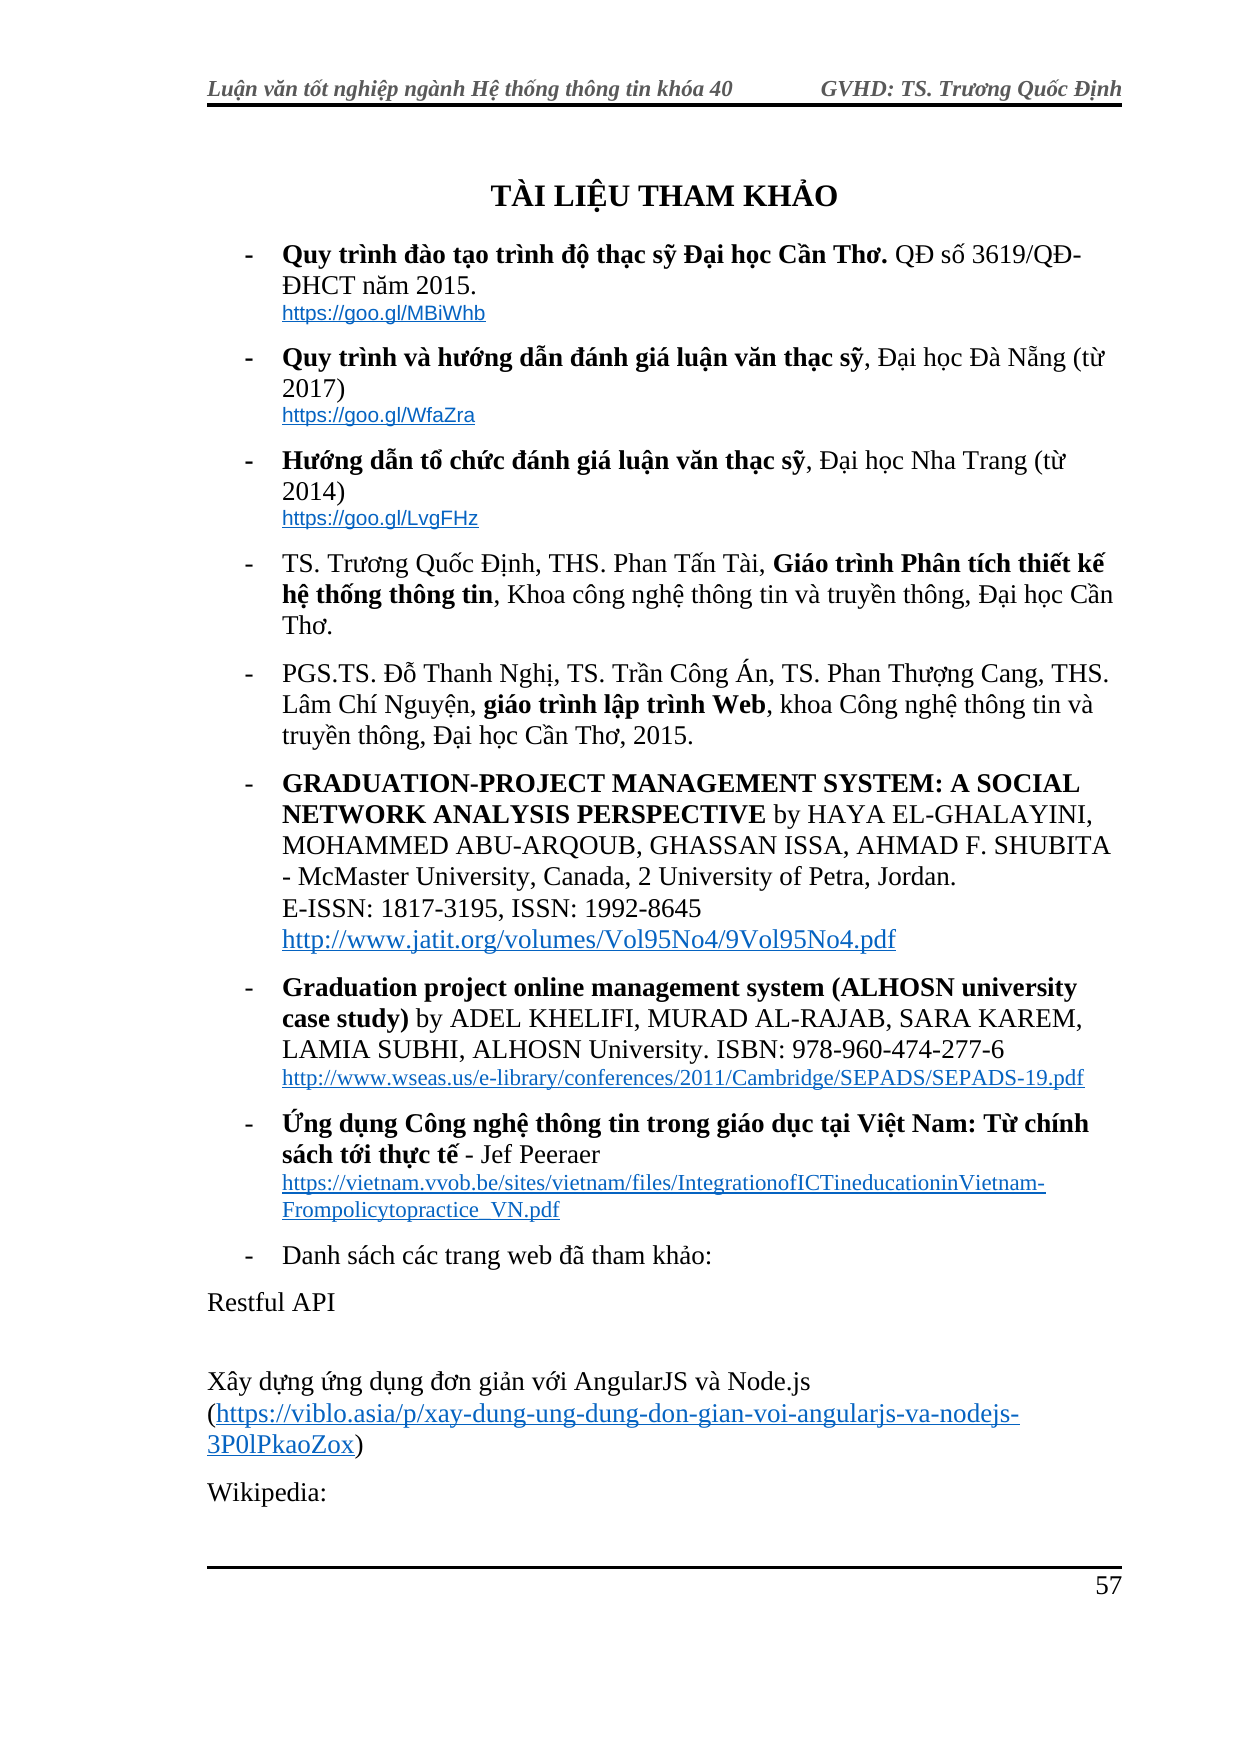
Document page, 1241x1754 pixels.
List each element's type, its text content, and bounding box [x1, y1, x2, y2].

text Wikipedia: [207, 1476, 1122, 1507]
text Xây dựng ứng dụng đơn giản với AngularJS và Node.js (https://viblo.asia/p/xay-dung-ung-dung-don-gian-voi-angularjs-va-nodejs-3P0lPkaoZox) [207, 1366, 1122, 1459]
list Graduation project online management system (ALHOSN university case study) by ADEL KHELIFI, MURAD AL-RAJAB, SARA KAREM, LAMIA SUBHI, ALHOSN University. ISBN: 978-960-474-277-6 http://www.wseas.us/e-library/conferences/2011/Cambridge/SEPADS/SEPADS-19.pdf [244, 971, 1122, 1090]
text Restful API [207, 1287, 1122, 1349]
subtitle TÀI LIỆU THAM KHẢO [207, 177, 1122, 213]
list Quy trình đào tạo trình độ thạc sỹ Đại học Cần Thơ. QĐ số 3619/QĐ-ĐHCT năm 2015. https://goo.gl/MBiWhb [244, 238, 1122, 324]
list Hướng dẫn tổ chức đánh giá luận văn thạc sỹ, Đại học Nha Trang (từ 2014) https://goo.gl/LvgFHz [244, 444, 1122, 530]
list PGS.TS. Đỗ Thanh Nghị, TS. Trần Công Án, TS. Phan Thượng Cang, THS. Lâm Chí Nguyện, giáo trình lập trình Web, khoa Công nghệ thông tin và truyền thông, Đại học Cần Thơ, 2015. [244, 657, 1122, 750]
list Ứng dụng Công nghệ thông tin trong giáo dục tại Việt Nam: Từ chính sách tới thực tế - Jef Peeraer https://vietnam.vvob.be/sites/vietnam/files/IntegrationofICTineducationinVietnam-Frompolicytopractice_VN.pdf [244, 1107, 1122, 1222]
list GRADUATION-PROJECT MANAGEMENT SYSTEM: A SOCIAL NETWORK ANALYSIS PERSPECTIVE by HAYA EL-GHALAYINI, MOHAMMED ABU-ARQOUB, GHASSAN ISSA, AHMAD F. SHUBITA - McMaster University, Canada, 2 University of Petra, Jordan. E-ISSN: 1817-3195, ISSN: 1992-8645 http://www.jatit.org/volumes/Vol95No4/9Vol95No4.pdf [244, 767, 1122, 954]
list TS. Trương Quốc Định, THS. Phan Tấn Tài, Giáo trình Phân tích thiết kế hệ thống thông tin, Khoa công nghệ thông tin và truyền thông, Đại học Cần Thơ. [244, 547, 1122, 640]
list Danh sách các trang web đã tham khảo: [244, 1239, 1122, 1270]
list Quy trình và hướng dẫn đánh giá luận văn thạc sỹ, Đại học Đà Nẵng (từ 2017) https://goo.gl/WfaZra [244, 341, 1122, 427]
